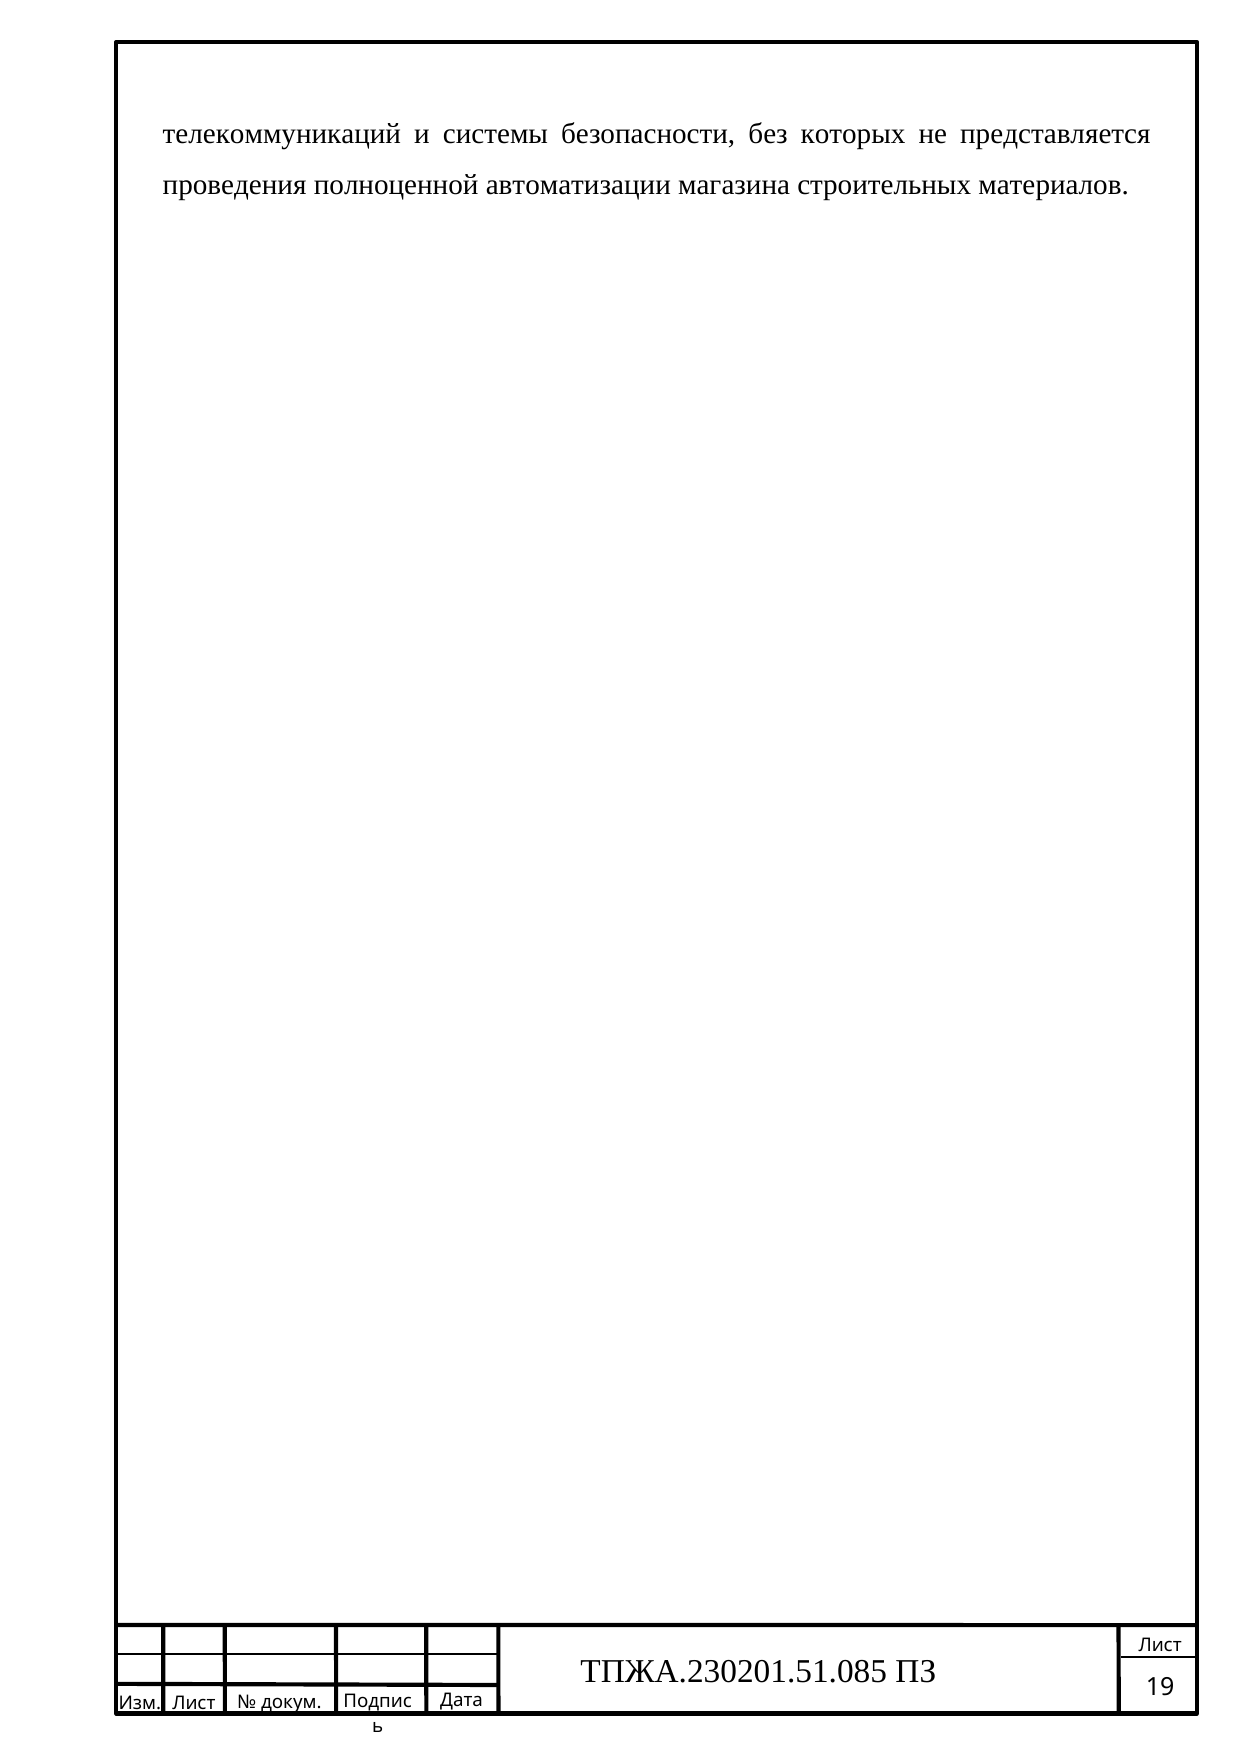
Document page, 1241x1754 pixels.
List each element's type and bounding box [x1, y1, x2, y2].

text [162, 117, 1152, 200]
